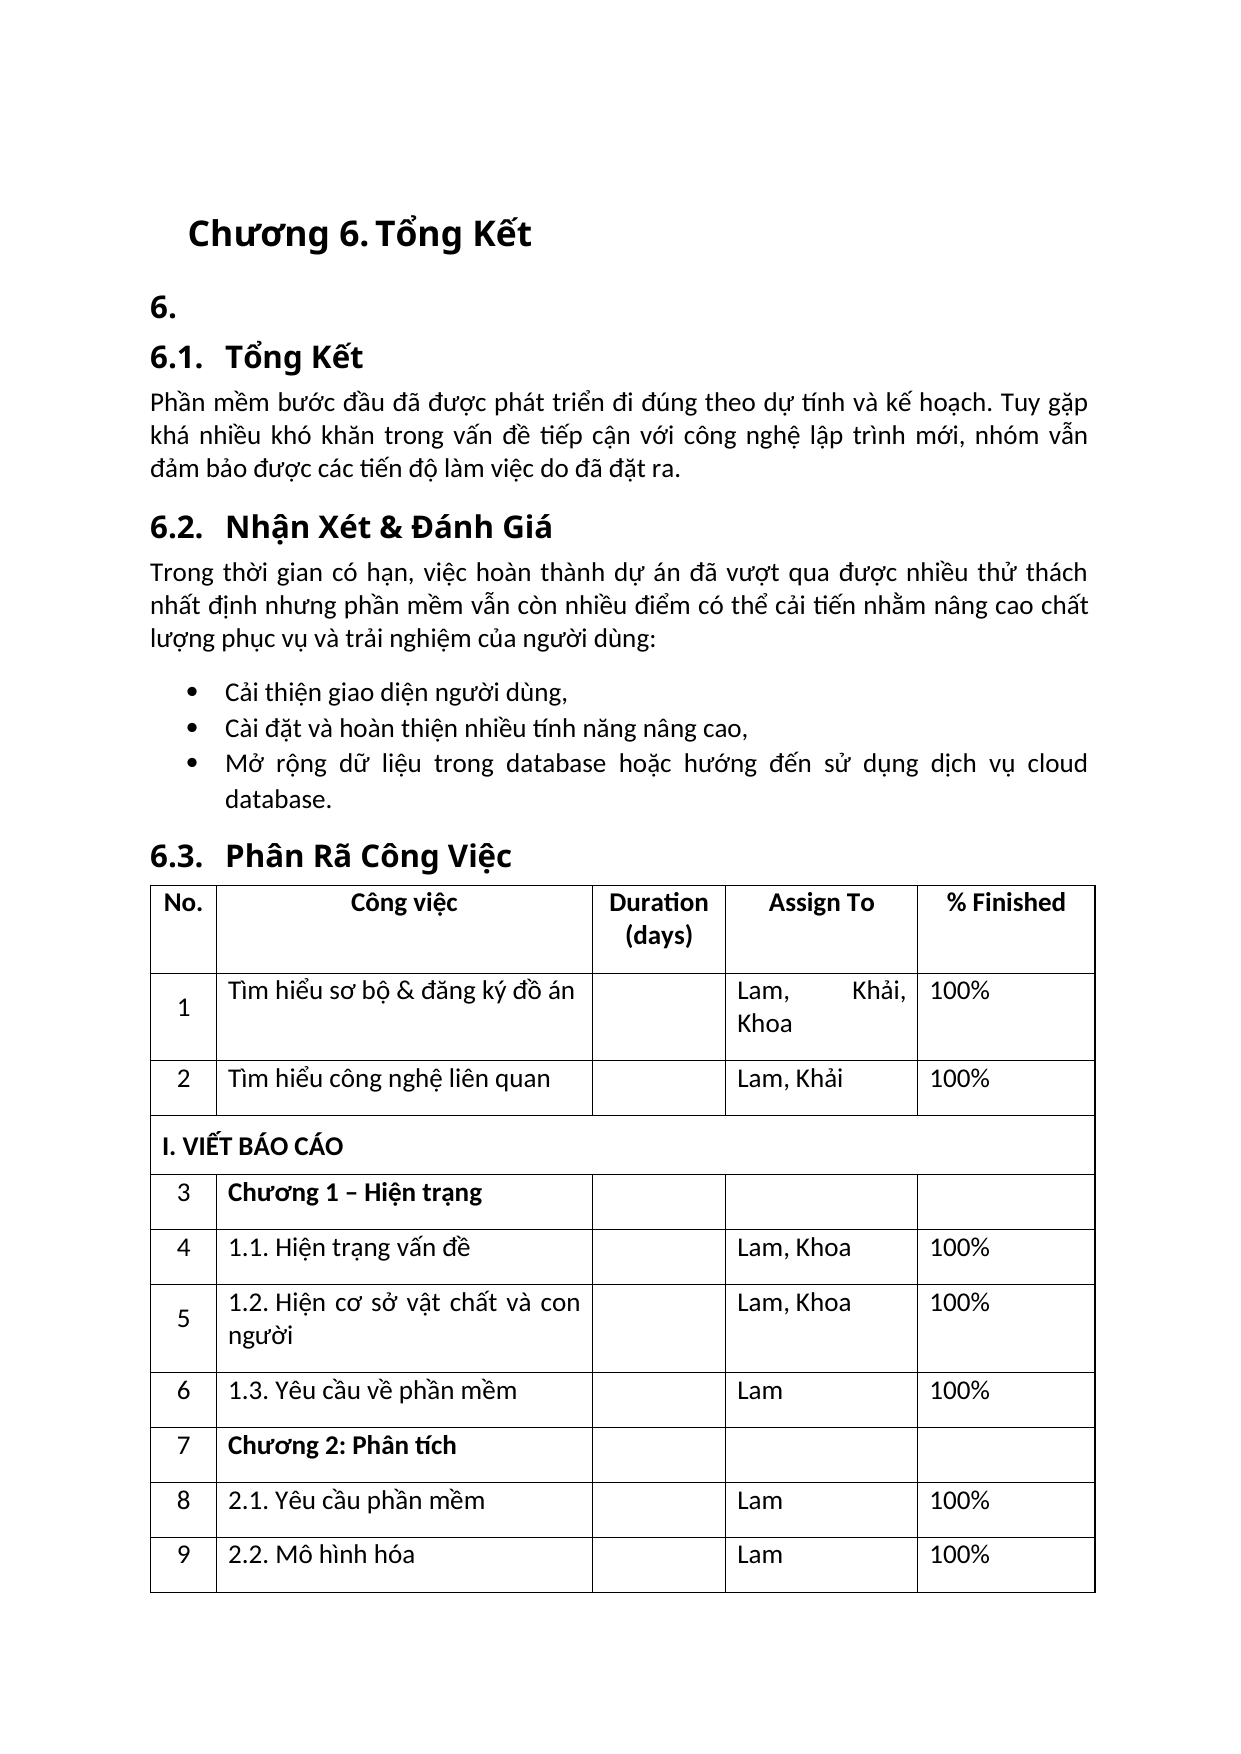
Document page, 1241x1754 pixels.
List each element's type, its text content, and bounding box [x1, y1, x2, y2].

text Trong thời gian có hạn, việc hoàn thành dự án đã vượt qua được nhiều thử thách nhất định nhưng phần mềm vẫn còn nhiều điểm có thể cải tiến nhằm nâng cao chất lượng phục vụ và trải nghiệm của người dùng: [150, 555, 1090, 654]
table_cell [593, 1483, 725, 1537]
table_cell 5 [151, 1285, 216, 1372]
table_cell [726, 1175, 917, 1229]
table_cell 9 [151, 1538, 216, 1592]
table_cell [593, 1373, 725, 1427]
table_cell 100% [918, 1538, 1094, 1592]
table_cell 2.1. Yêu cầu phần mềm [217, 1483, 592, 1537]
list Cài đặt và hoàn thiện nhiều tính năng nâng cao, [187, 711, 1090, 744]
table_cell 2.2. Mô hình hóa [217, 1538, 592, 1592]
table_header Công việc [217, 886, 592, 972]
table_cell 100% [918, 1285, 1094, 1372]
text Phần mềm bước đầu đã được phát triển đi đúng theo dự tính và kế hoạch. Tuy gặp khá nhiều khó khăn trong vấn đề tiếp cận với công nghệ lập trình mới, nhóm vẫn đảm bảo được các tiến độ làm việc do đã đặt ra. [150, 385, 1090, 484]
table_cell I. VIẾT BÁO CÁO [151, 1116, 1094, 1174]
table_header Duration (days) [593, 886, 725, 972]
table_cell 1.1. Hiện trạng vấn đề [217, 1230, 592, 1284]
table_cell [918, 1428, 1094, 1482]
subtitle Tổng Kết [150, 335, 1090, 378]
table_cell 7 [151, 1428, 216, 1482]
table_cell 6 [151, 1373, 216, 1427]
table_cell Chương 2: Phân tích [217, 1428, 592, 1482]
table_cell Lam, Khoa [726, 1230, 917, 1284]
table_cell 4 [151, 1230, 216, 1284]
table_cell Lam [726, 1538, 917, 1592]
table_cell [593, 1428, 725, 1482]
table_cell 100% [918, 1373, 1094, 1427]
table_cell Lam [726, 1483, 917, 1537]
table_cell 1.2. Hiện cơ sở vật chất và con người [217, 1285, 592, 1372]
table_cell [593, 1230, 725, 1284]
table_header % Finished [918, 886, 1094, 972]
table_cell 100% [918, 1483, 1094, 1537]
table_cell Lam [726, 1373, 917, 1427]
table_cell 2 [151, 1061, 216, 1115]
table_cell 100% [918, 974, 1094, 1060]
table_cell Lam, Khải, Khoa [726, 974, 917, 1060]
table_cell [593, 1061, 725, 1115]
table_cell [593, 1538, 725, 1592]
table_cell Tìm hiểu sơ bộ & đăng ký đồ án [217, 974, 592, 1060]
table_cell [726, 1428, 917, 1482]
subtitle Tổng Kết [187, 208, 1090, 256]
table_cell 1.3. Yêu cầu về phần mềm [217, 1373, 592, 1427]
table_cell Lam, Khải [726, 1061, 917, 1115]
subtitle Nhận Xét & Đánh Giá [150, 505, 1090, 548]
table_cell 8 [151, 1483, 216, 1537]
table_cell [918, 1175, 1094, 1229]
table_header Assign To [726, 886, 917, 972]
table_cell 1 [151, 974, 216, 1060]
table_cell Chương 1 – Hiện trạng [217, 1175, 592, 1229]
table_cell Tìm hiểu công nghệ liên quan [217, 1061, 592, 1115]
table_cell 100% [918, 1230, 1094, 1284]
table_cell [593, 974, 725, 1060]
table_cell [593, 1175, 725, 1229]
table_cell 3 [151, 1175, 216, 1229]
table_cell 100% [918, 1061, 1094, 1115]
table_header No. [151, 886, 216, 972]
table_cell Lam, Khoa [726, 1285, 917, 1372]
table_cell [593, 1285, 725, 1372]
subtitle Phân Rã Công Việc [150, 834, 1090, 877]
list Mở rộng dữ liệu trong database hoặc hướng đến sử dụng dịch vụ cloud database. [187, 746, 1090, 815]
list Cải thiện giao diện người dùng, [187, 675, 1090, 708]
